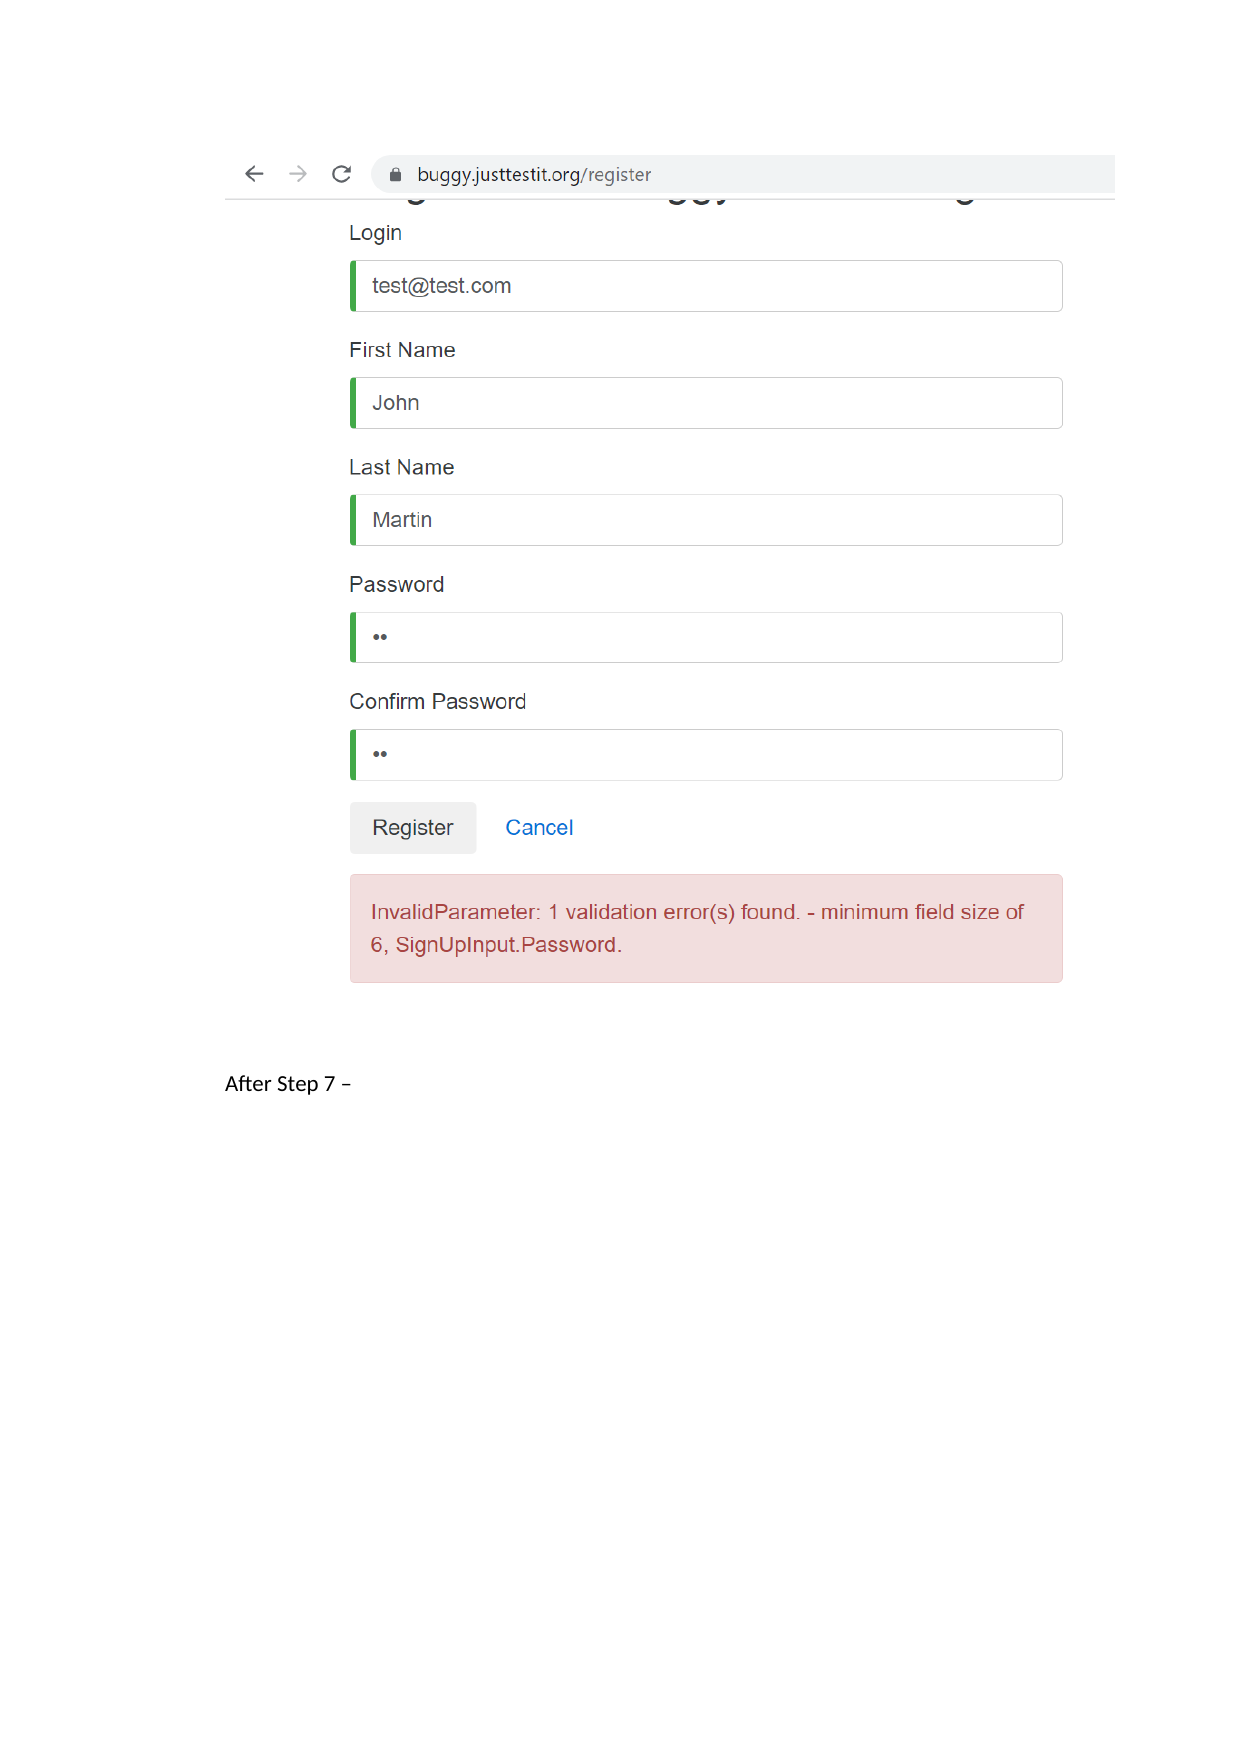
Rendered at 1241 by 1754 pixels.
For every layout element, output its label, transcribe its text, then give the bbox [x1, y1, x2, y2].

picture [225, 150, 1115, 1007]
list After Step 7 – [225, 1069, 1090, 1097]
